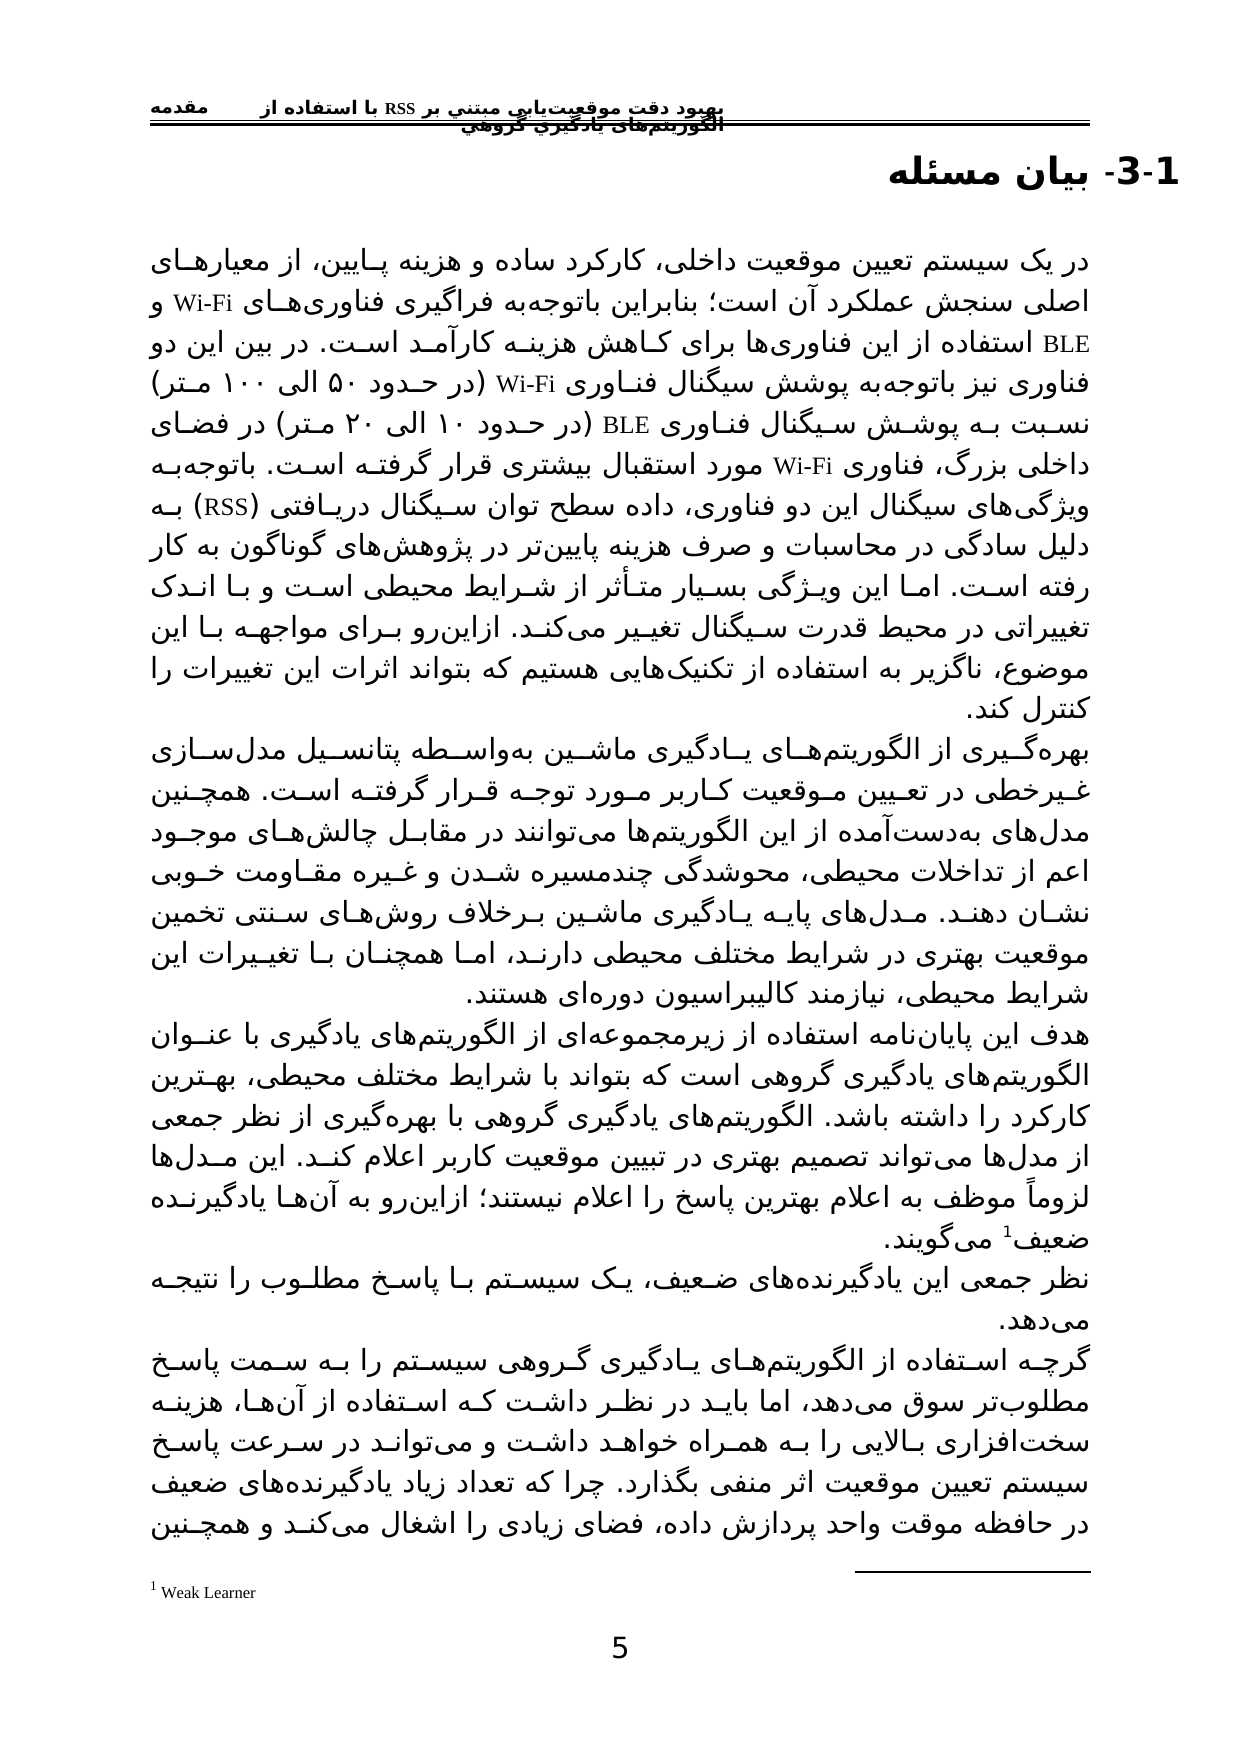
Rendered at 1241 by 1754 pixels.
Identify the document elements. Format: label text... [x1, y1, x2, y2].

text بیان مسئله [150, 150, 1090, 194]
text در یک سیستم تعیین موقعیت داخلی، کارکرد ساده و هزینه پایین، از معیار‌های اصلی سنجش عملکرد آن است؛ بنابراین باتوجه‌به فراگیری فناوری‌های Wi-Fi و BLE استفاده از این فناوری‌ها برای کاهش هزینه کارآمد است. در بین این دو فناوری نیز باتوجه‌به پوشش سیگنال فناوری Wi-Fi (در حدود ۵۰ الی ۱۰۰ متر) نسبت به پوشش سیگنال فناوری BLE (در حدود ۱۰ الی ۲۰ متر) در فضای داخلی بزرگ، فناوری Wi-Fi مورد استقبال بیشتری قرار گرفته است. باتوجه‌به ویژگی‌های سیگنال این دو فناوری، داده سطح توان سیگنال دریافتی (RSS) به دلیل سادگی در محاسبات و صرف هزینه پایین‌تر در پژوهش‌های گوناگون به کار رفته است. اما این ویژگی بسیار متأثر از شرایط محیطی است و با اندک تغییراتی در محیط قدرت سیگنال تغییر می‌کند. ازاین‌رو برای مواجهه با این موضوع، ناگزیر به استفاده از تکنیک‌هایی هستیم که بتواند اثرات این تغییرات را کنترل کند. [150, 244, 1090, 726]
text نظر جمعی این یادگیرنده‌های ضعیف، یک سیستم با پاسخ مطلوب را نتیجه می‌دهد. [150, 1262, 1090, 1337]
text بهره‌گیری از الگوریتم‌های یادگیری ماشین به‌واسطه پتانسیل مدل‌سازی غیرخطی در تعیین موقعیت کاربر مورد توجه قرار گرفته است. همچنین مدل‌های به‌دست‌آمده از این الگوریتم‌ها می‌توانند در مقابل چالش‌های موجود اعم از تداخلات محیطی، محوشدگی چندمسیره شدن و غیره مقاومت خوبی نشان دهند. مدل‌های پایه یادگیری ماشین برخلاف روش‌های سنتی تخمین موقعیت بهتری در شرایط مختلف محیطی دارند، اما همچنان با تغییرات این شرایط محیطی، نیازمند کالیبراسیون دوره‌ای هستند. [150, 732, 1090, 1011]
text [150, 1343, 1090, 1540]
text هدف این پایان‌نامه استفاده از زیرمجموعه‌ای از الگوریتم‌های یادگیری با عنوان الگوریتم‌های یادگیری گروهی است که بتواند با شرایط مختلف محیطی، بهترین کارکرد را داشته باشد. الگوریتم‌های یادگیری گروهی با بهره‌گیری از نظر جمعی از مدل‌ها می‌تواند تصمیم بهتری در تبیین موقعیت کاربر اعلام کند. این مدل‌ها لزوماً موظف به اعلام بهترین پاسخ را اعلام نیستند؛ ازاین‌رو به آن‌ها یادگیرنده ضعیف می‌گویند. [150, 1017, 1090, 1255]
